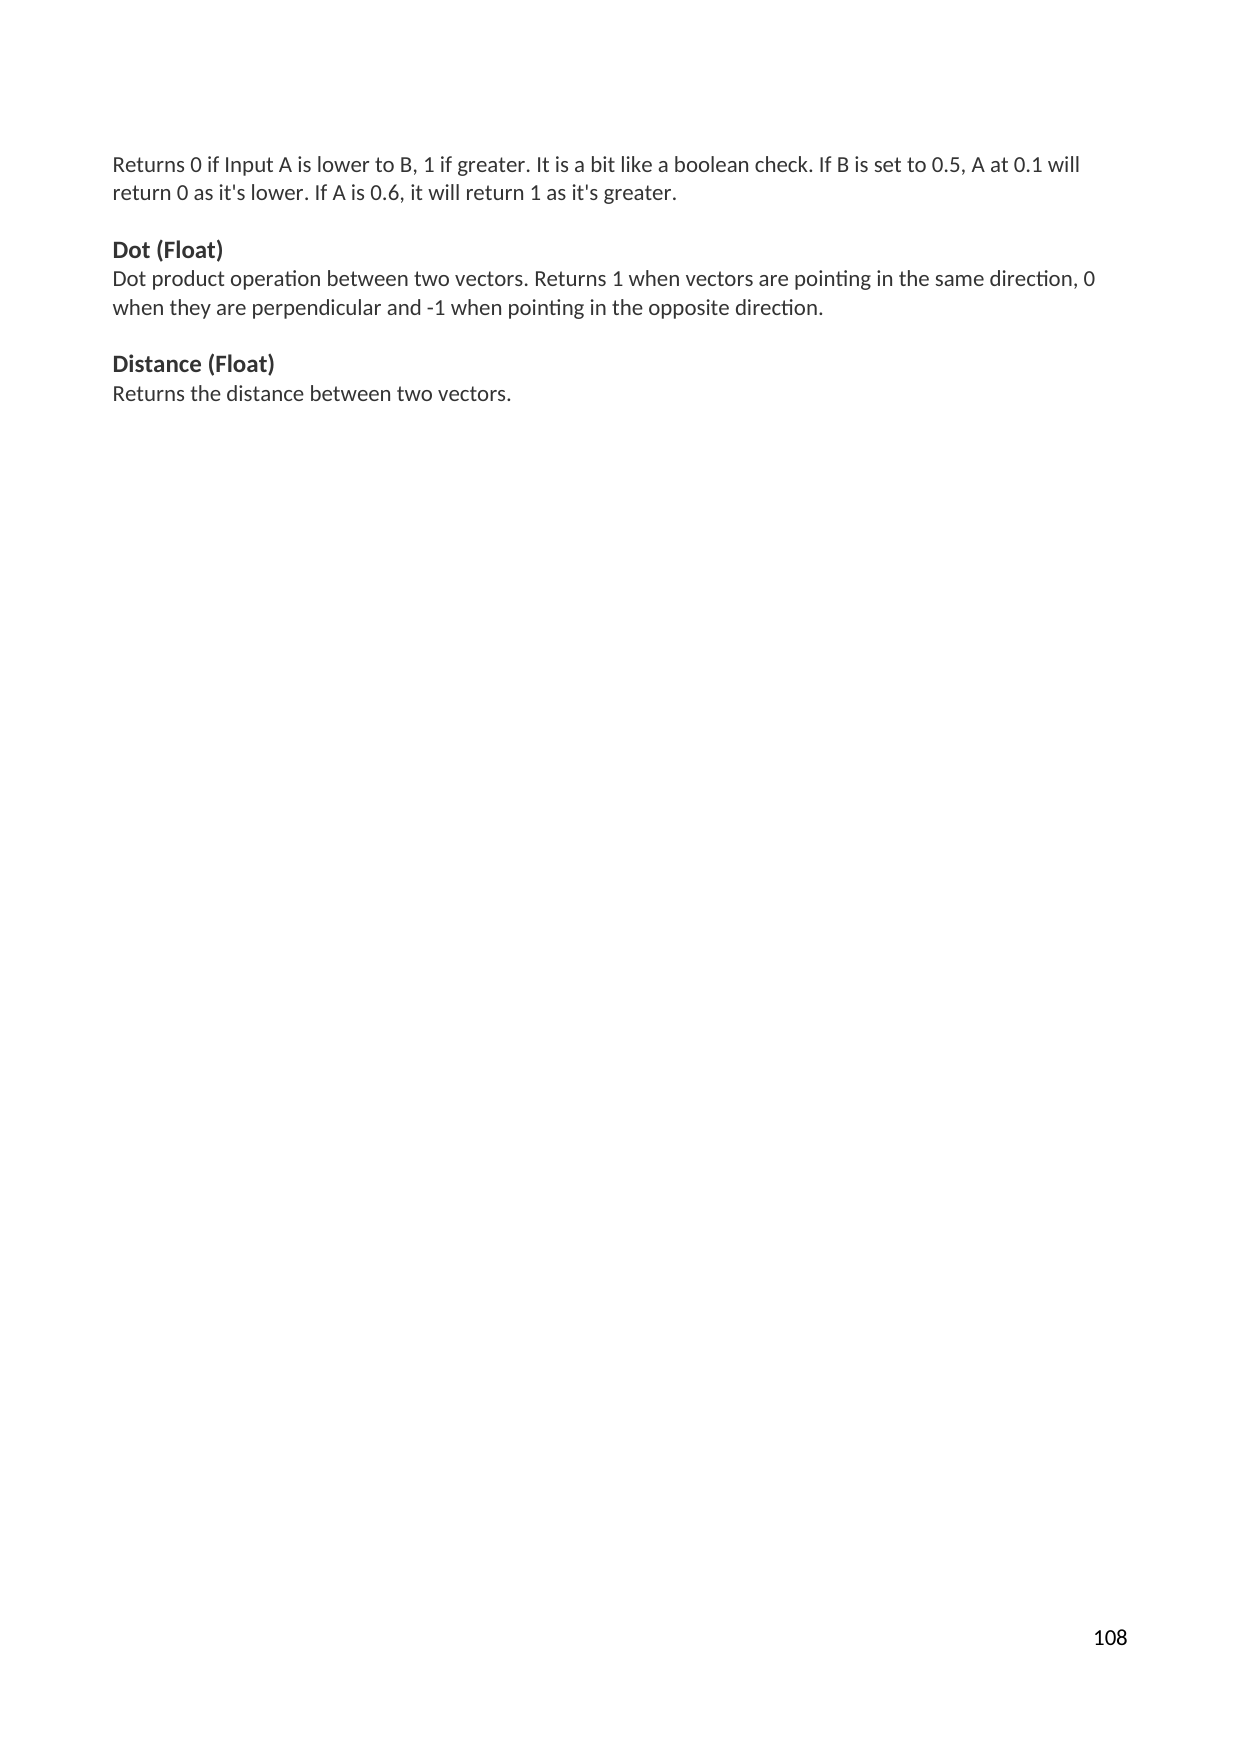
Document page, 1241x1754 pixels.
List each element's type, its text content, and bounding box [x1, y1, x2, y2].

text Dot product operation between two vectors. Returns 1 when vectors are pointing in the same direction, 0 when they are perpendicular and -1 when pointing in the opposite direction. [112, 264, 1128, 321]
text Returns the distance between two vectors. [112, 379, 1128, 407]
text Distance (Float) [112, 349, 1128, 379]
text Dot (Float) [112, 234, 1128, 264]
text Returns 0 if Input A is lower to B, 1 if greater. It is a bit like a boolean check. If B is set to 0.5, A at 0.1 will return 0 as it's lower. If A is 0.6, it will return 1 as it's greater. [112, 150, 1128, 206]
